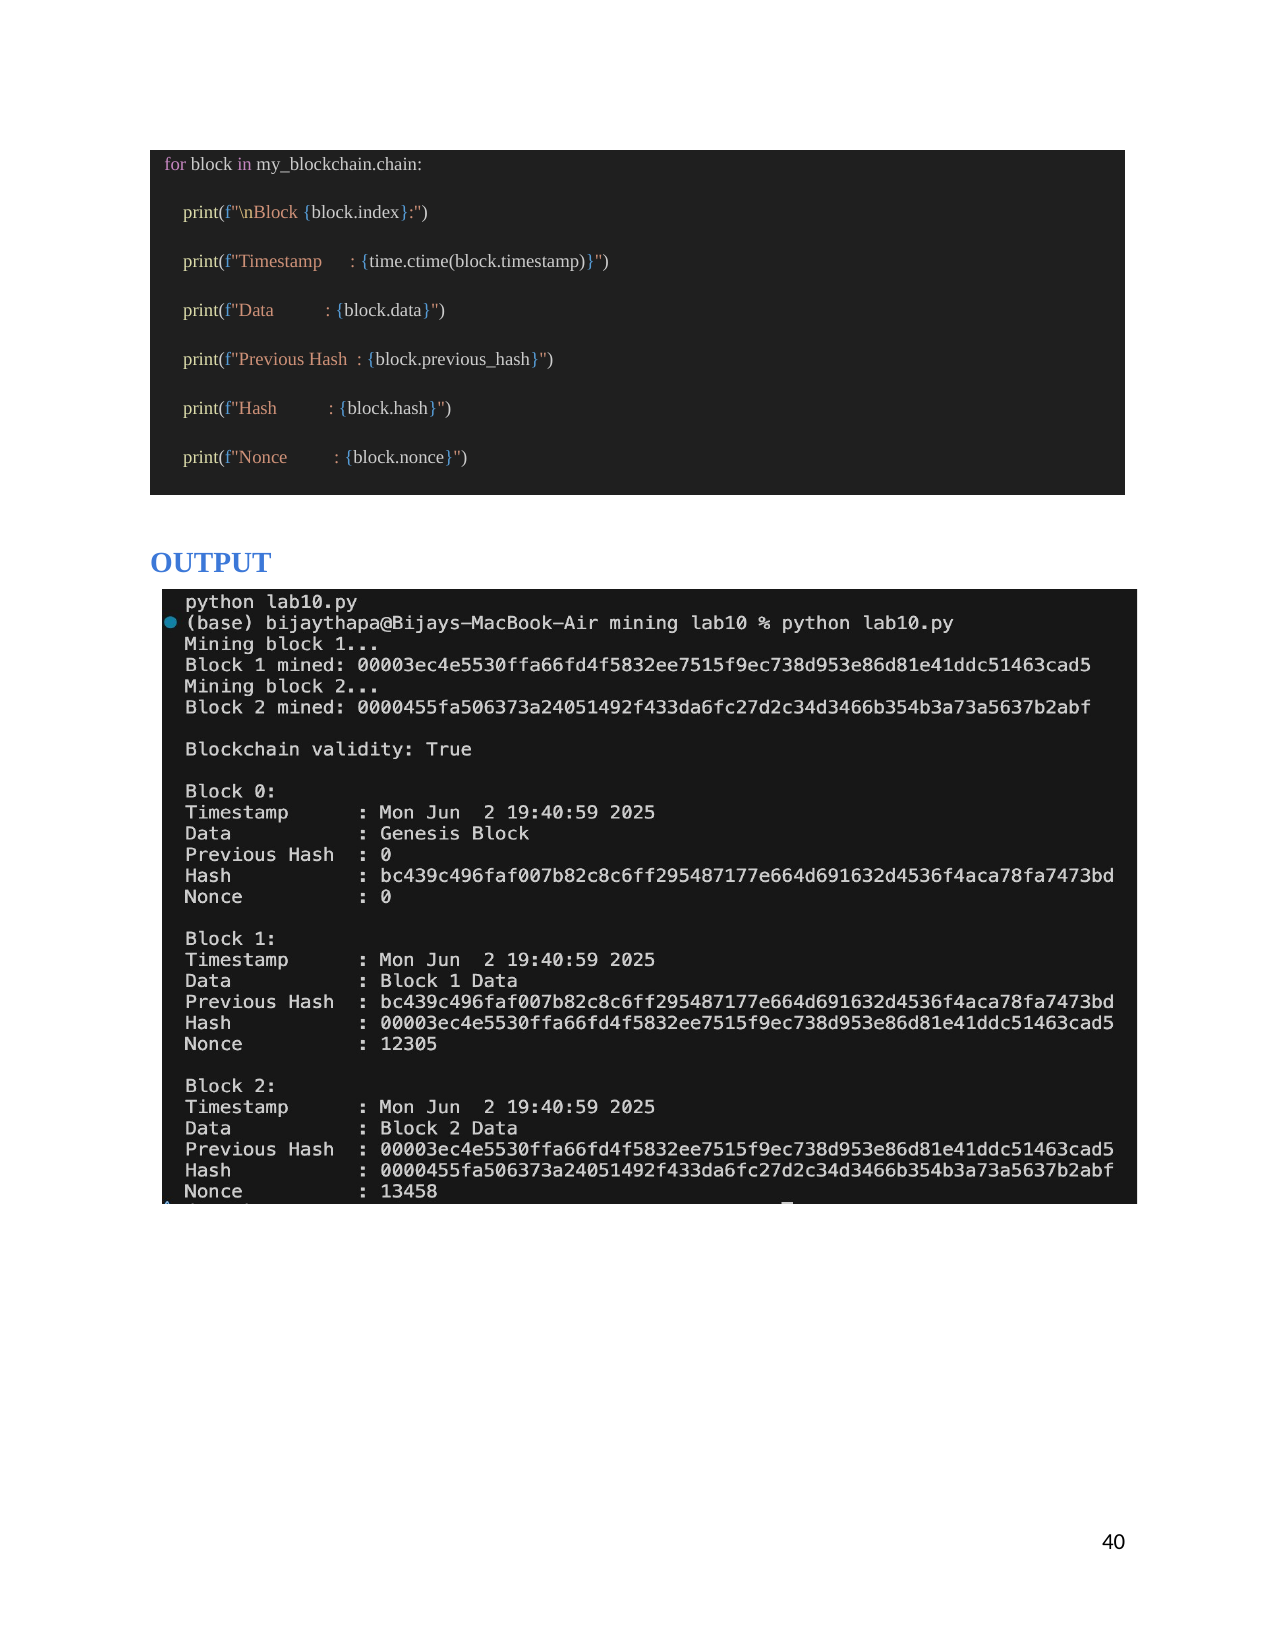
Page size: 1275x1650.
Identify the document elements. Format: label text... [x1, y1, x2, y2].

table_cell print(f"Timestamp : {time.ctime(block.timestamp)}") [150, 248, 1125, 297]
table_cell print(f"Data : {block.data}") [150, 297, 1125, 346]
table_cell print(f"\nBlock {block.index}:") [150, 199, 1125, 248]
table_cell print(f"Nonce : {block.nonce}") [150, 444, 1125, 495]
table_cell for block in my_blockchain.chain: [150, 150, 1125, 199]
picture [162, 589, 1138, 1204]
table_cell print(f"Previous Hash : {block.previous_hash}") [150, 346, 1125, 395]
subtitle OUTPUT [150, 545, 1139, 579]
table_cell print(f"Hash : {block.hash}") [150, 395, 1125, 444]
